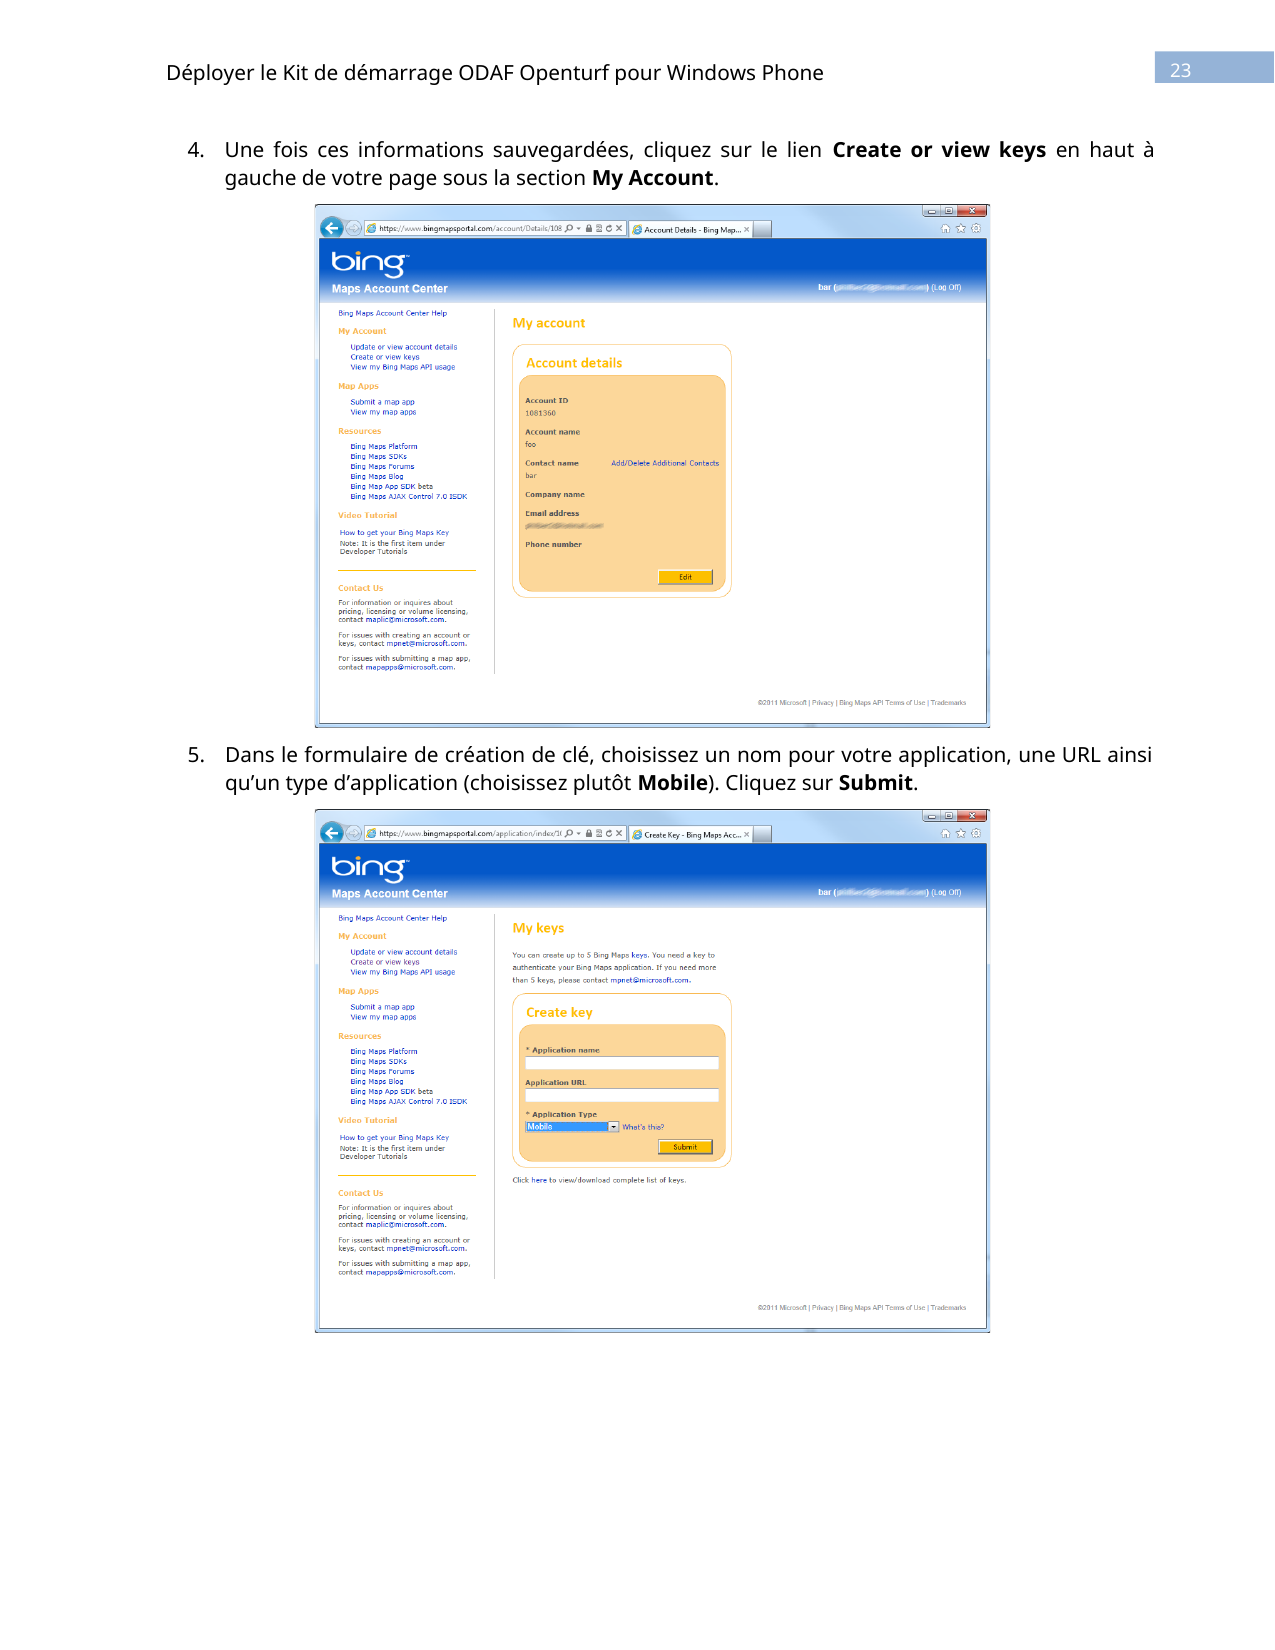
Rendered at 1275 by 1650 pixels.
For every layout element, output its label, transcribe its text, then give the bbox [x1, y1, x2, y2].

list Une fois ces informations sauvegardées, cliquez sur le lien Create or view keys en haut à gauche de votre page sous la section My Account. [187, 135, 1155, 192]
list Dans le formulaire de création de clé, choisissez un nom pour votre application, une URL ainsi qu’un type d’application (choisissez plutôt Mobile). Cliquez sur Submit. [187, 740, 1155, 797]
picture [314, 809, 991, 1333]
picture [314, 204, 991, 728]
